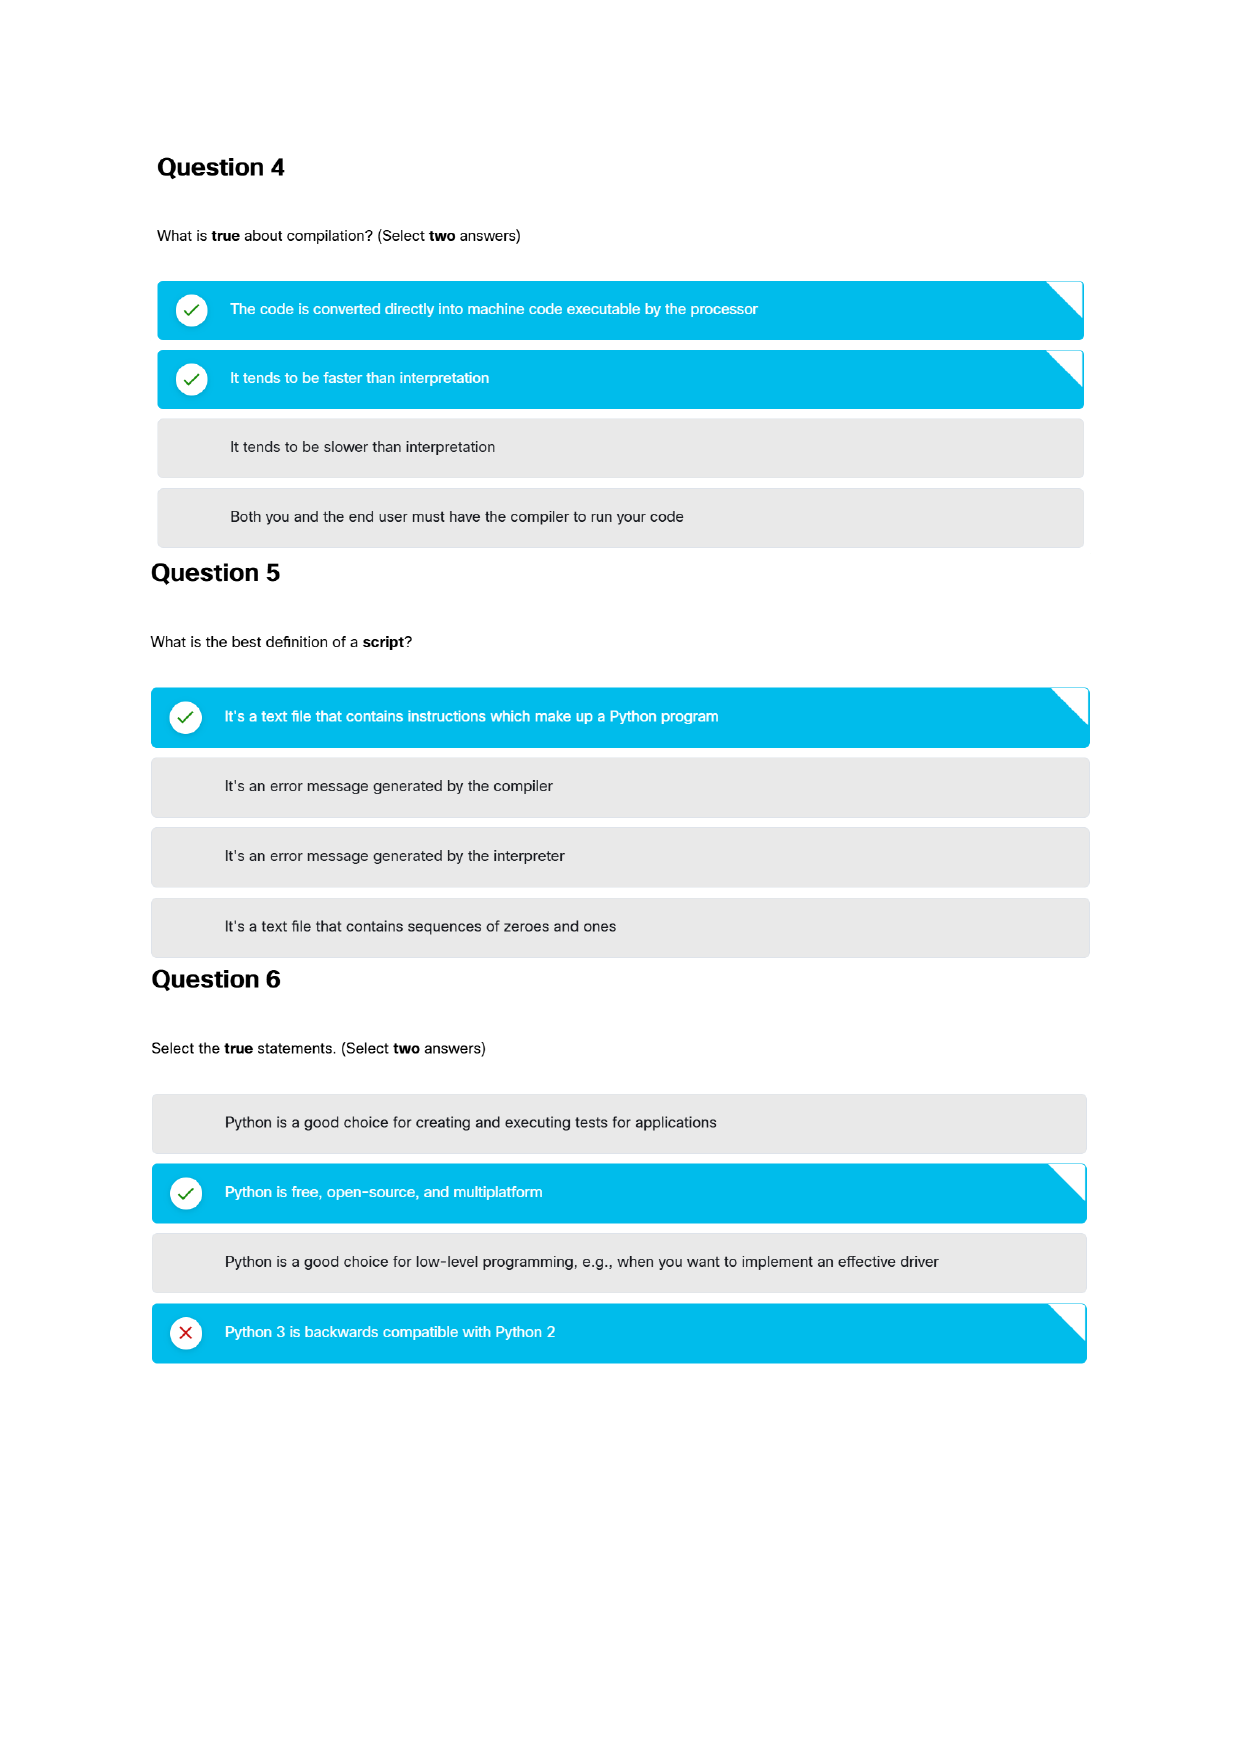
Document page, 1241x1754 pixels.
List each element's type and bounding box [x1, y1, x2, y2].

picture [382, 711, 386, 721]
picture [170, 702, 201, 733]
picture [150, 150, 1091, 554]
picture [425, 712, 430, 721]
picture [409, 711, 414, 721]
picture [150, 744, 1091, 965]
picture [520, 711, 525, 721]
picture [492, 712, 505, 721]
picture [150, 966, 1091, 1369]
picture [508, 714, 515, 721]
picture [150, 555, 1091, 723]
picture [581, 714, 587, 723]
picture [334, 713, 339, 721]
picture [690, 714, 695, 723]
